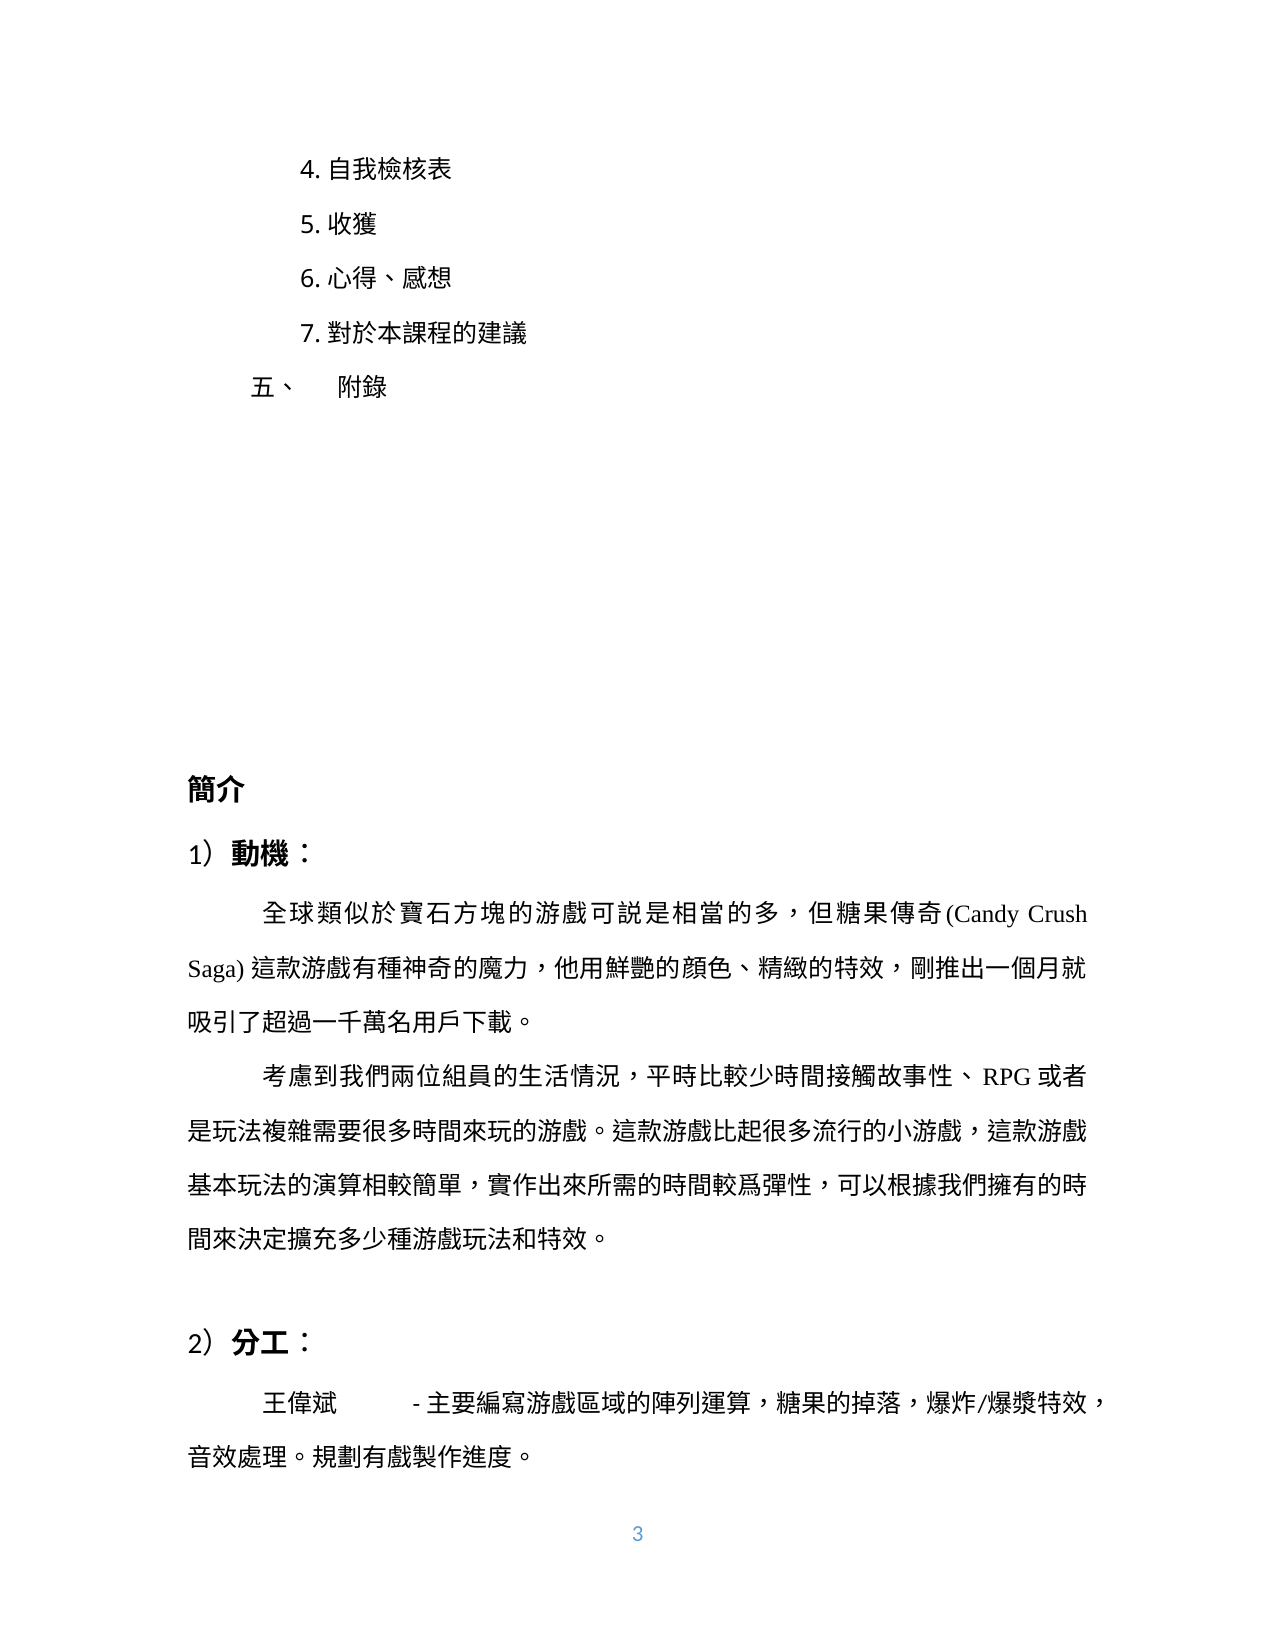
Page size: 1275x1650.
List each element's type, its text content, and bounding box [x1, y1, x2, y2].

text 1）動機： [187, 830, 1087, 872]
text 全球類似於寶石方塊的游戲可説是相當的多，但糖果傳奇(Candy Crush Saga) 這款游戲有種神奇的魔力，他用鮮艷的顔色、精緻的特效，剛推出一個月就吸引了超過一千萬名用戶下載。 [187, 894, 1087, 1039]
text 簡介 [187, 767, 1087, 809]
text 4. 自我檢核表 [225, 150, 1087, 186]
text 5. 收獲 [225, 204, 1087, 241]
text 考慮到我們兩位組員的生活情況，平時比較少時間接觸故事性、RPG或者是玩法複雜需要很多時間來玩的游戲。這款游戲比起很多流行的小游戲，這款游戲基本玩法的演算相較簡單，實作出來所需的時間較爲彈性，可以根據我們擁有的時間來決定擴充多少種游戲玩法和特效。 [187, 1057, 1087, 1256]
text 7. 對於本課程的建議 [225, 313, 1087, 349]
list 附錄 [300, 367, 1087, 404]
text 6. 心得、感想 [225, 259, 1087, 295]
text 王偉斌 - 主要編寫游戲區域的陣列運算，糖果的掉落，爆炸/爆漿特效，音效處理。規劃有戲製作進度。 [187, 1383, 1087, 1474]
text 2）分工： [187, 1320, 1087, 1362]
